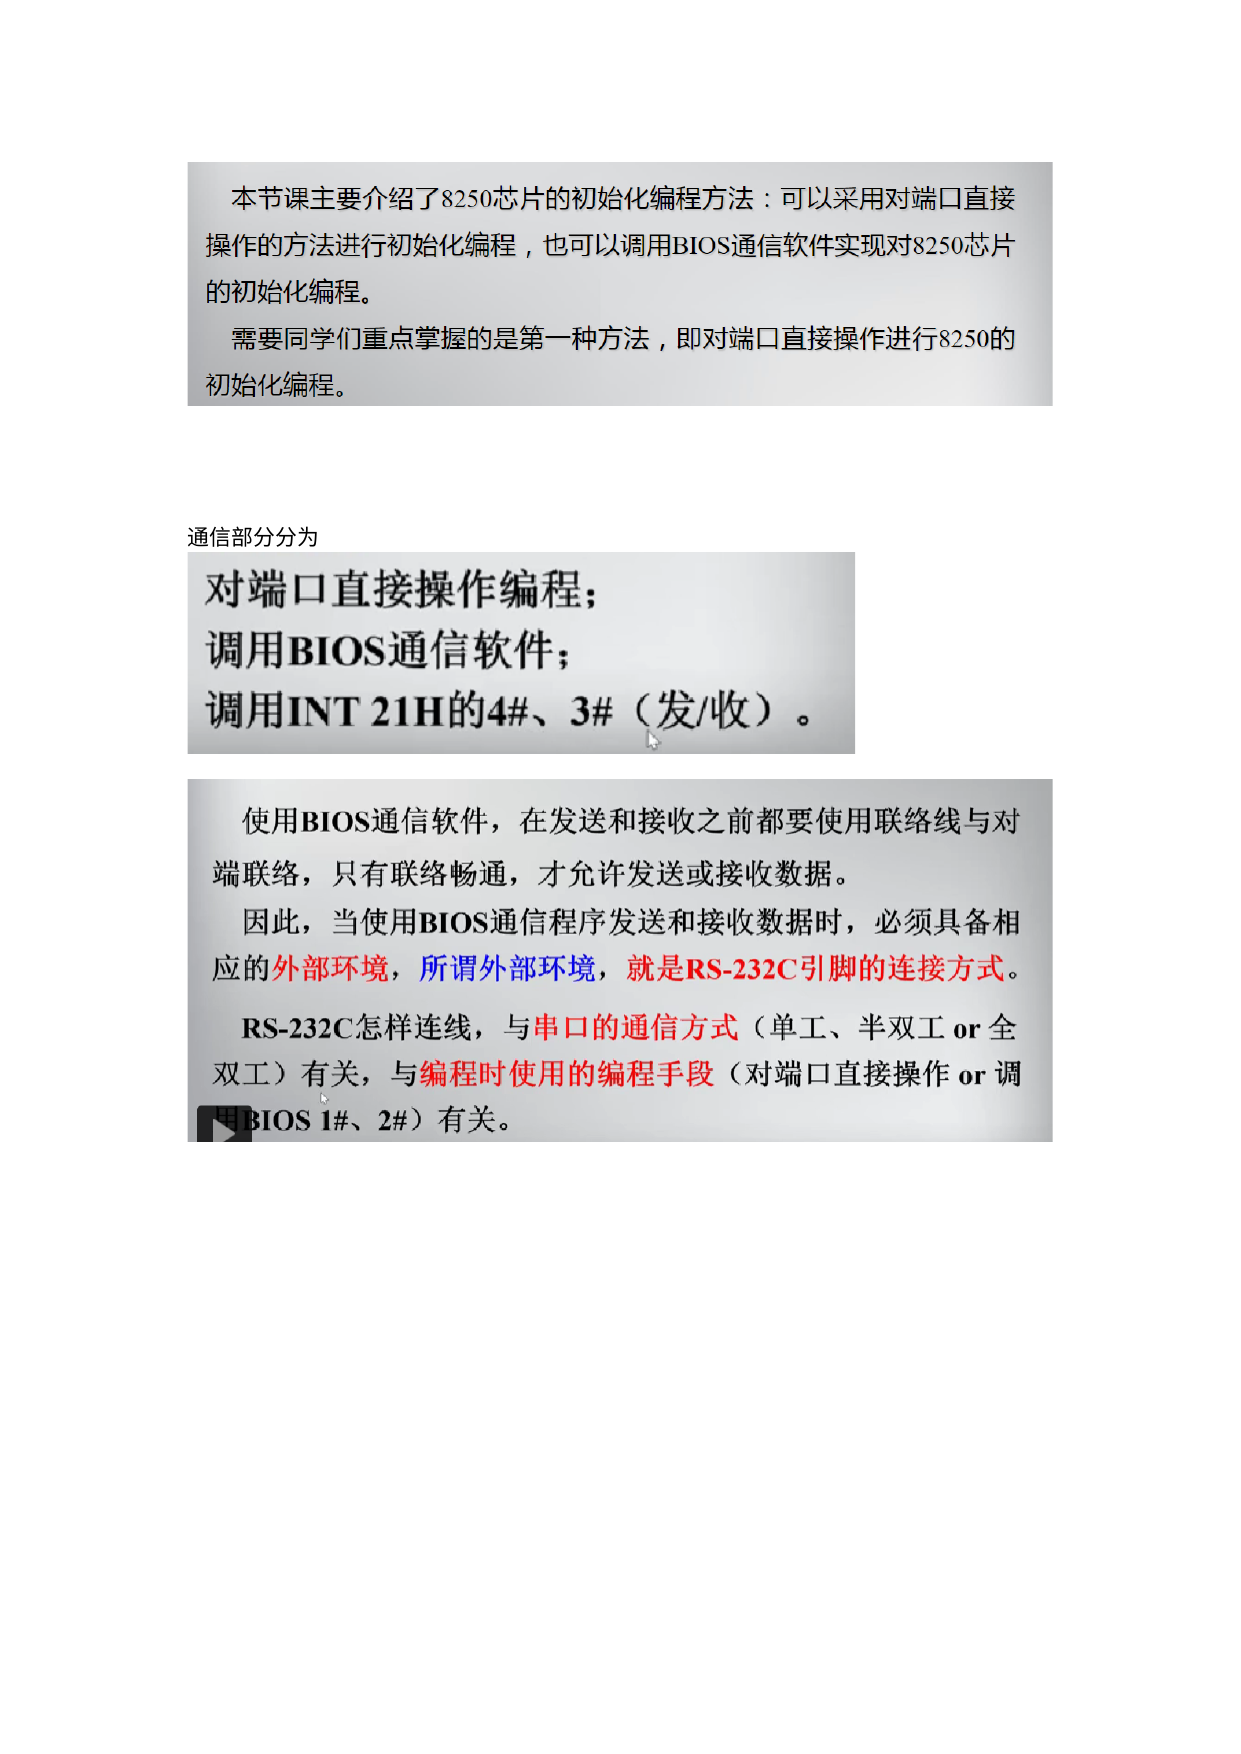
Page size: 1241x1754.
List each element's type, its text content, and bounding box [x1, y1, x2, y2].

picture [187, 779, 1053, 1142]
picture [187, 552, 855, 754]
text 通信部分分为 [187, 519, 1053, 552]
picture [187, 162, 1053, 406]
